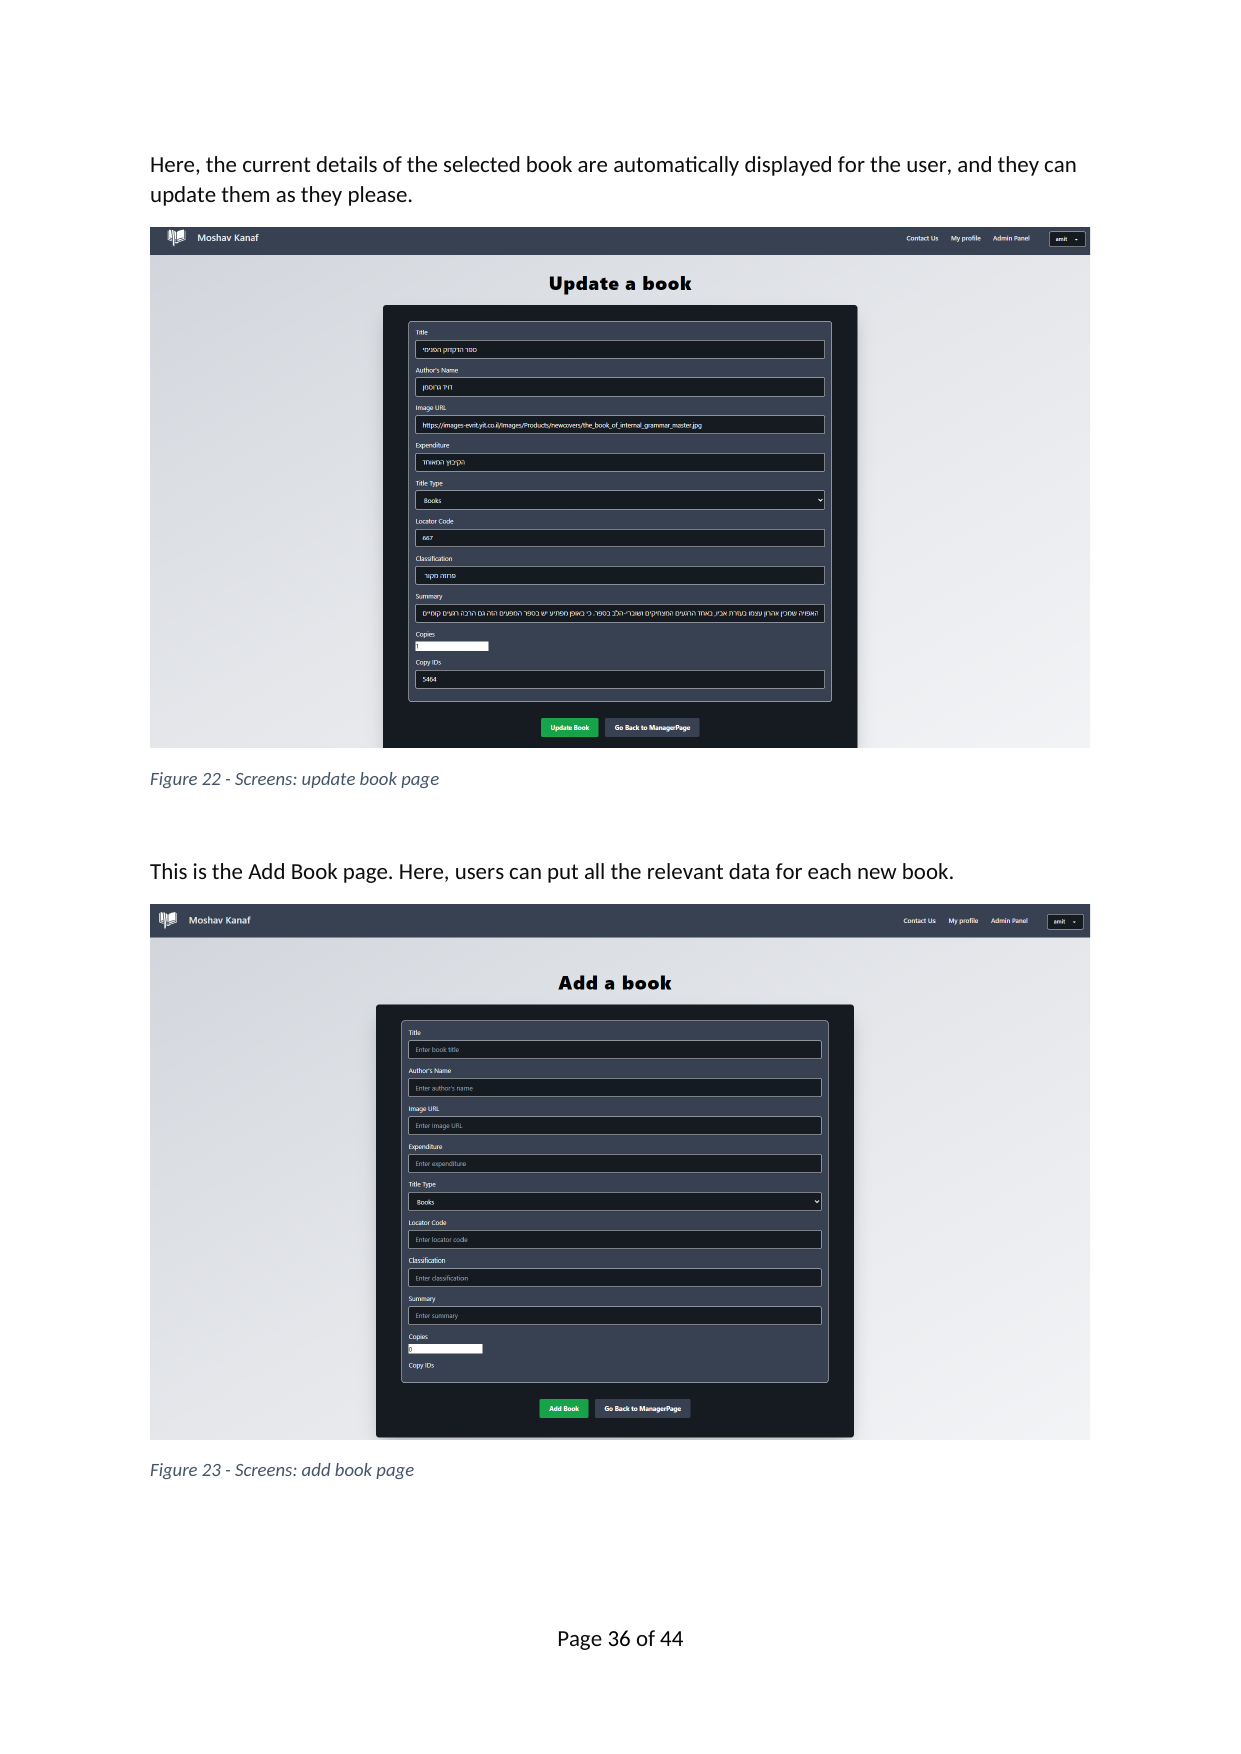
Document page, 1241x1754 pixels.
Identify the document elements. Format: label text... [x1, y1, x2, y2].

text Figure 22 - Screens: update book page [150, 767, 1090, 790]
text This is the Add Book page. Here, users can put all the relevant data for each new book. [150, 857, 1090, 885]
text Figure 23 - Screens: add book page [150, 1458, 1090, 1481]
picture [150, 904, 1091, 1440]
text Here, the current details of the selected book are automatically displayed for the user, and they can update them as they please. [150, 150, 1090, 208]
picture [150, 227, 1091, 748]
